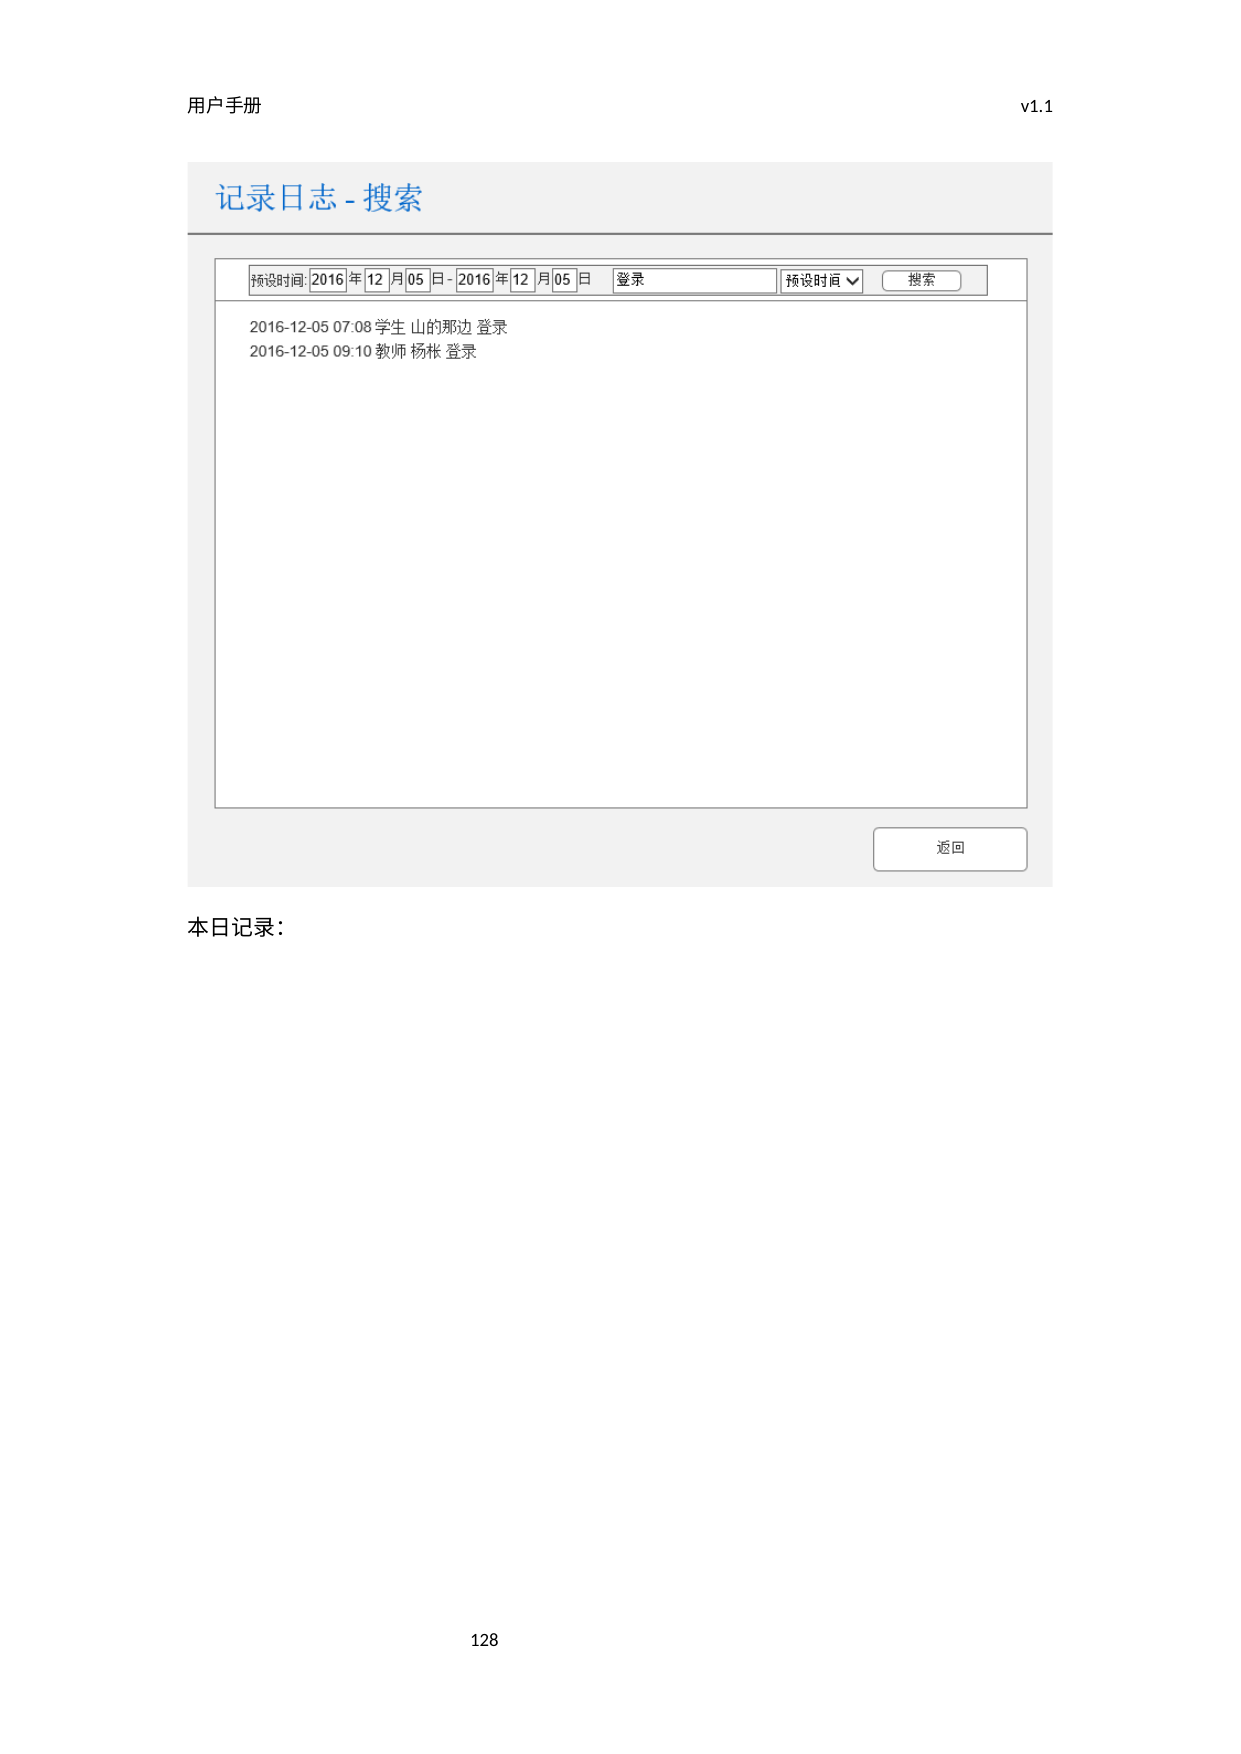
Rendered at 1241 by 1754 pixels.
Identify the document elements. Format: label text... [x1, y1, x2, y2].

picture [187, 162, 1053, 887]
text 本日记录： [187, 909, 1053, 942]
